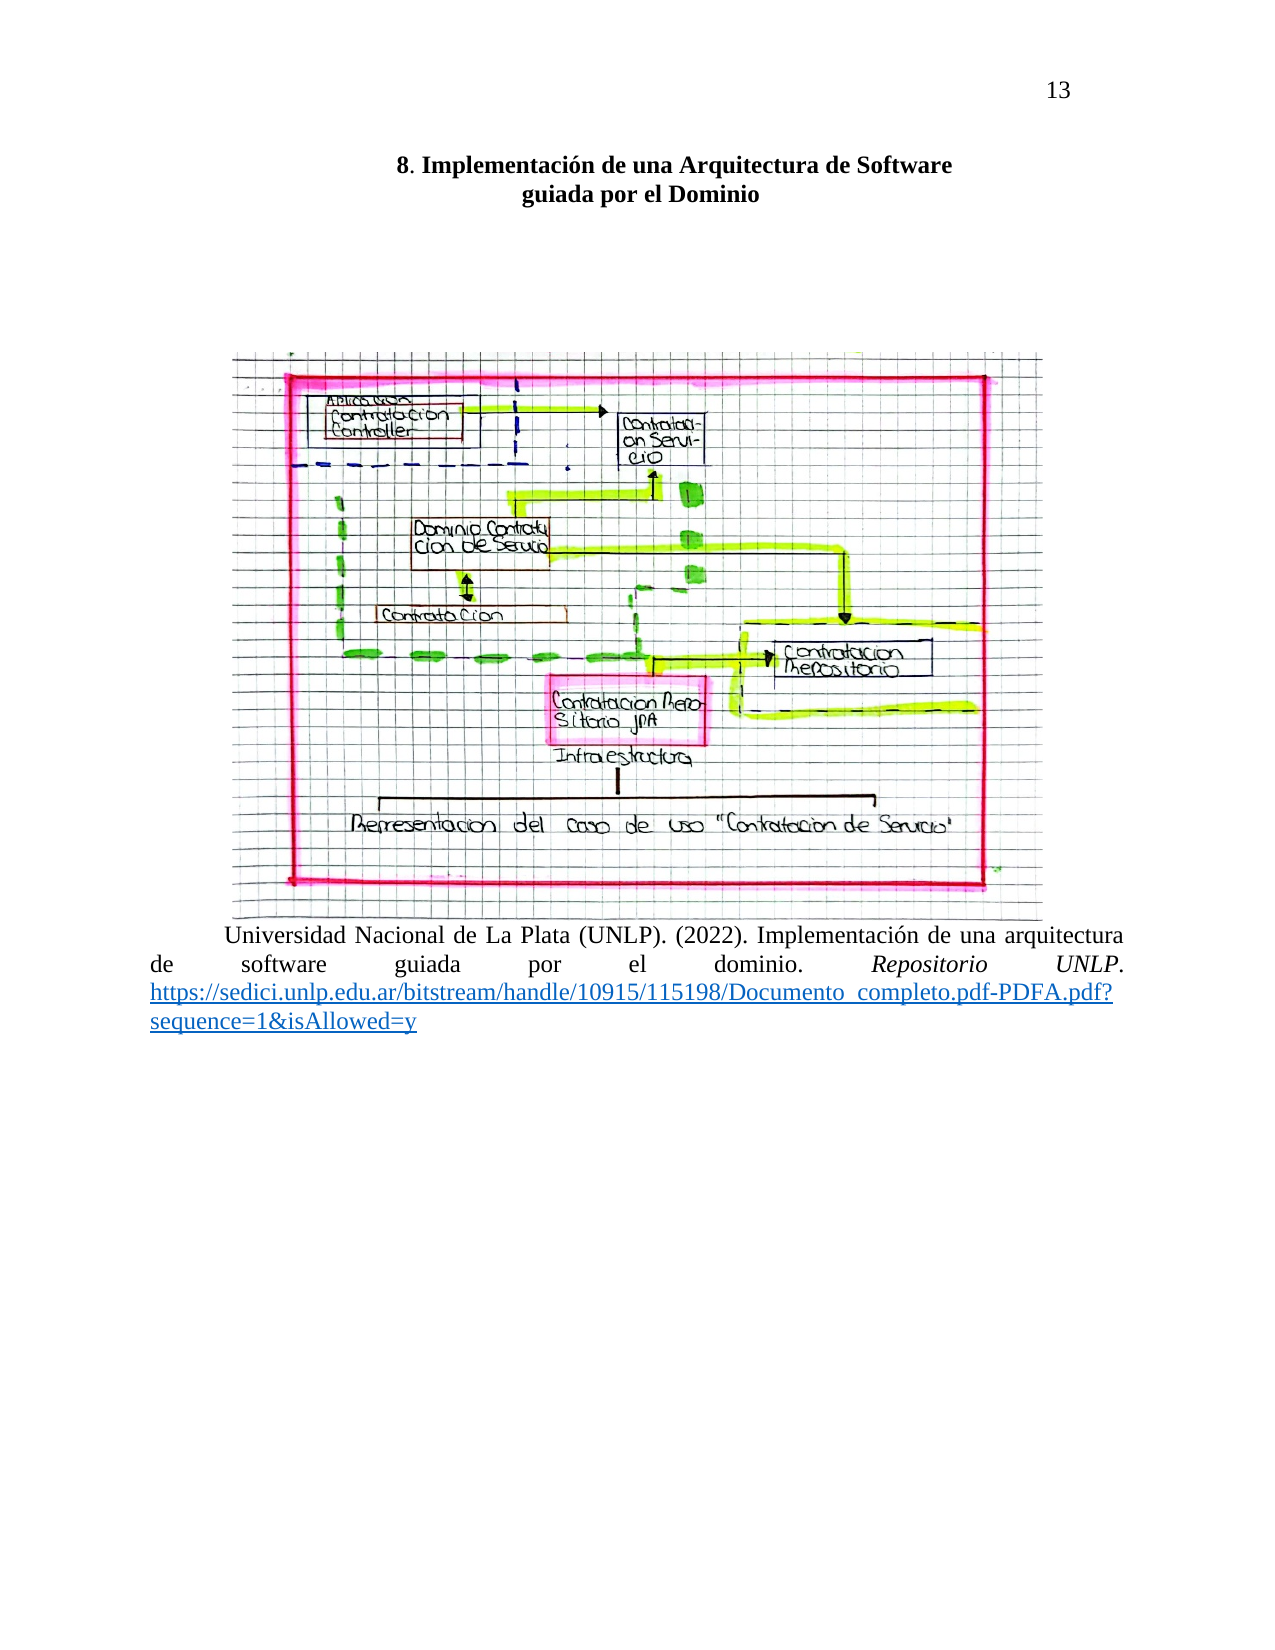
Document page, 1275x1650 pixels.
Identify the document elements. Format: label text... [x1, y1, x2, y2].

picture [232, 352, 1043, 921]
text Universidad Nacional de La Plata (UNLP). (2022). Implementación de una arquitectura de software guiada por el dominio. Repositorio UNLP. https://sedici.unlp.edu.ar/bitstream/handle/10915/115198/Documento_completo.pdf-PDFA.pdf?sequence=1&isAllowed=y [150, 467, 1125, 1035]
text 8. Implementación de una Arquitectura de Software guiada por el Dominio [150, 150, 1125, 207]
